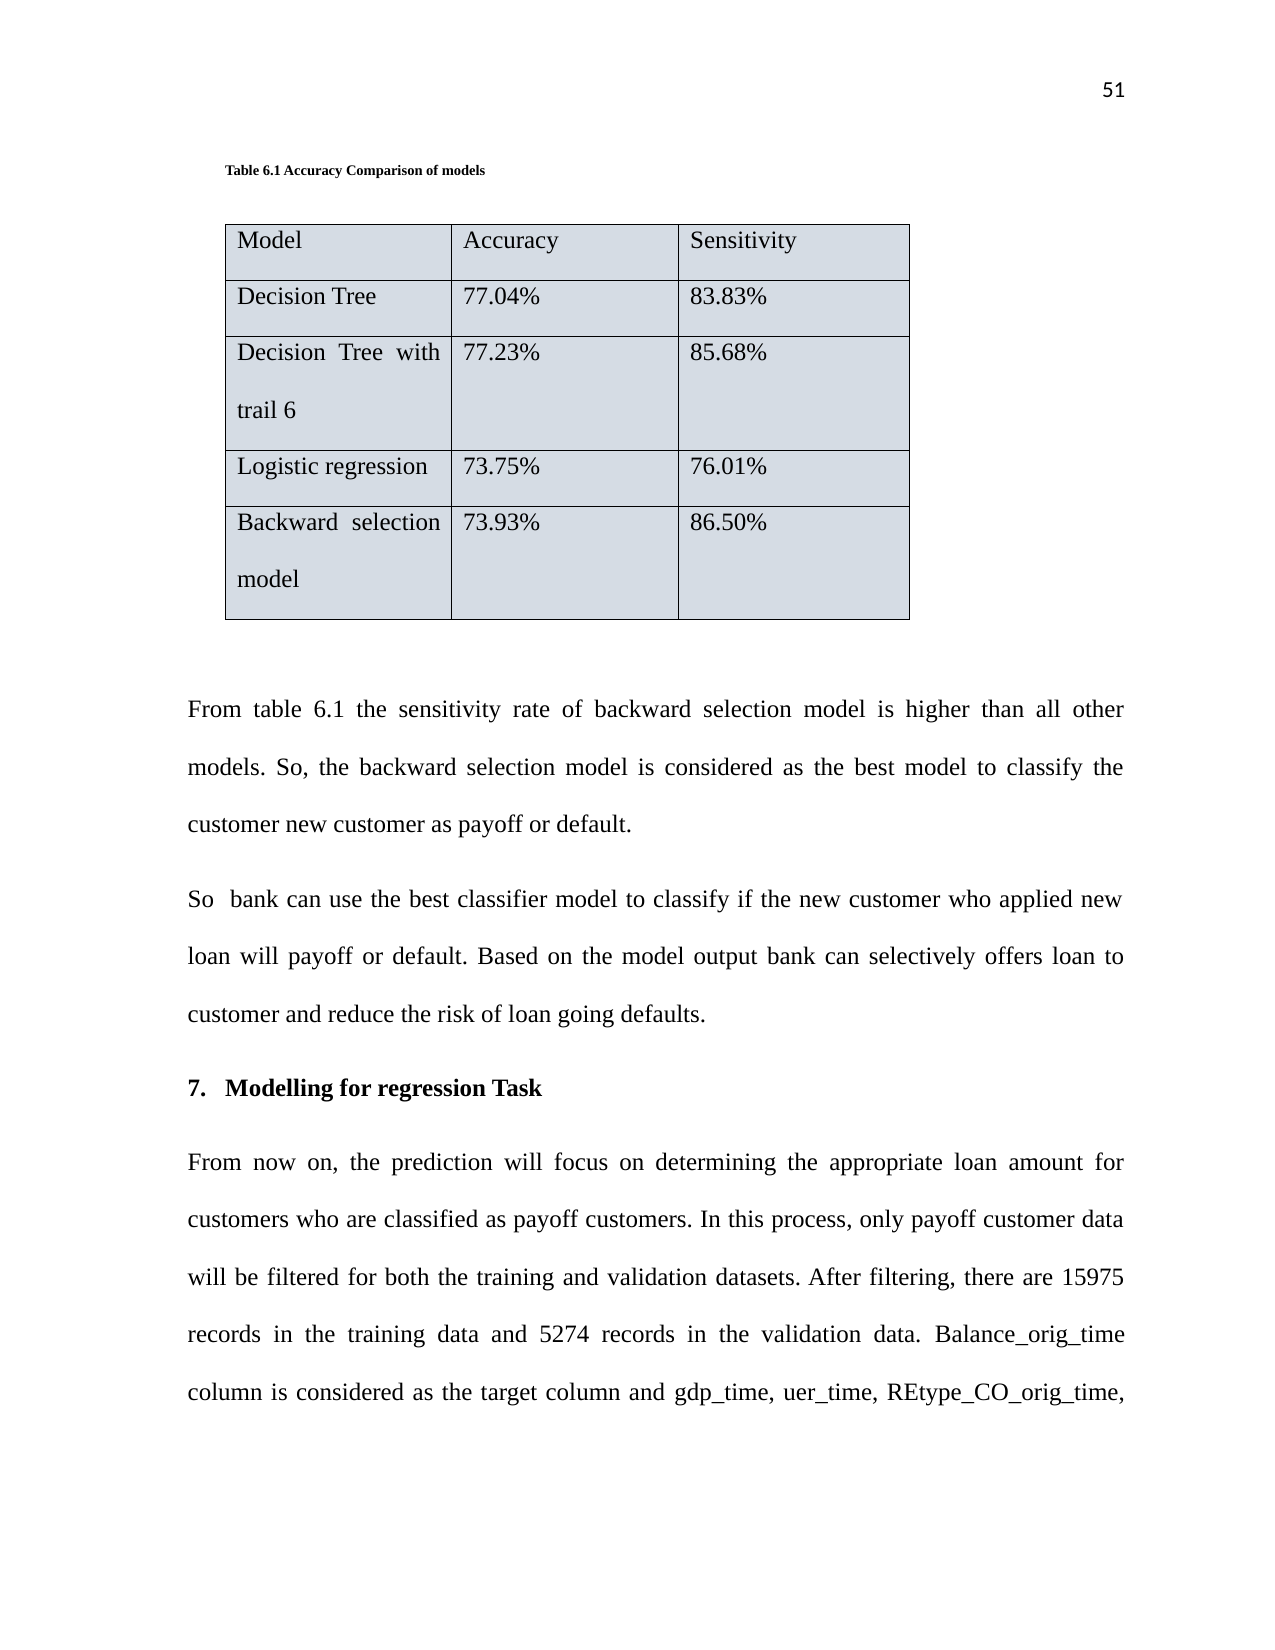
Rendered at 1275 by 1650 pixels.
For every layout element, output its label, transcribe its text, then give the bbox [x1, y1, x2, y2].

table_header Model [226, 225, 451, 280]
table_cell 86.50% [679, 507, 909, 619]
text So bank can use the best classifier model to classify if the new customer who applied new loan will payoff or default. Based on the model output bank can selectively offers loan to customer and reduce the risk of loan going defaults. [187, 884, 1125, 1027]
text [187, 1147, 1125, 1406]
table_cell 85.68% [679, 337, 909, 450]
table_cell Logistic regression [226, 451, 451, 506]
list Table 6.1 Accuracy Comparison of models [225, 150, 1125, 179]
text From table 6.1 the sensitivity rate of backward selection model is higher than all other models. So, the backward selection model is considered as the best model to classify the customer new customer as payoff or default. [187, 694, 1125, 838]
table_cell 73.93% [452, 507, 678, 619]
table_cell 73.75% [452, 451, 678, 506]
table_cell Decision Tree with trail 6 [226, 337, 451, 450]
table_cell Decision Tree [226, 281, 451, 336]
table_cell 77.04% [452, 281, 678, 336]
table_header Sensitivity [679, 225, 909, 280]
table_cell Backward selection model [226, 507, 451, 619]
table_cell 76.01% [679, 451, 909, 506]
table_cell 83.83% [679, 281, 909, 336]
table_cell 77.23% [452, 337, 678, 450]
table_header Accuracy [452, 225, 678, 280]
list Modelling for regression Task [187, 1073, 1125, 1102]
